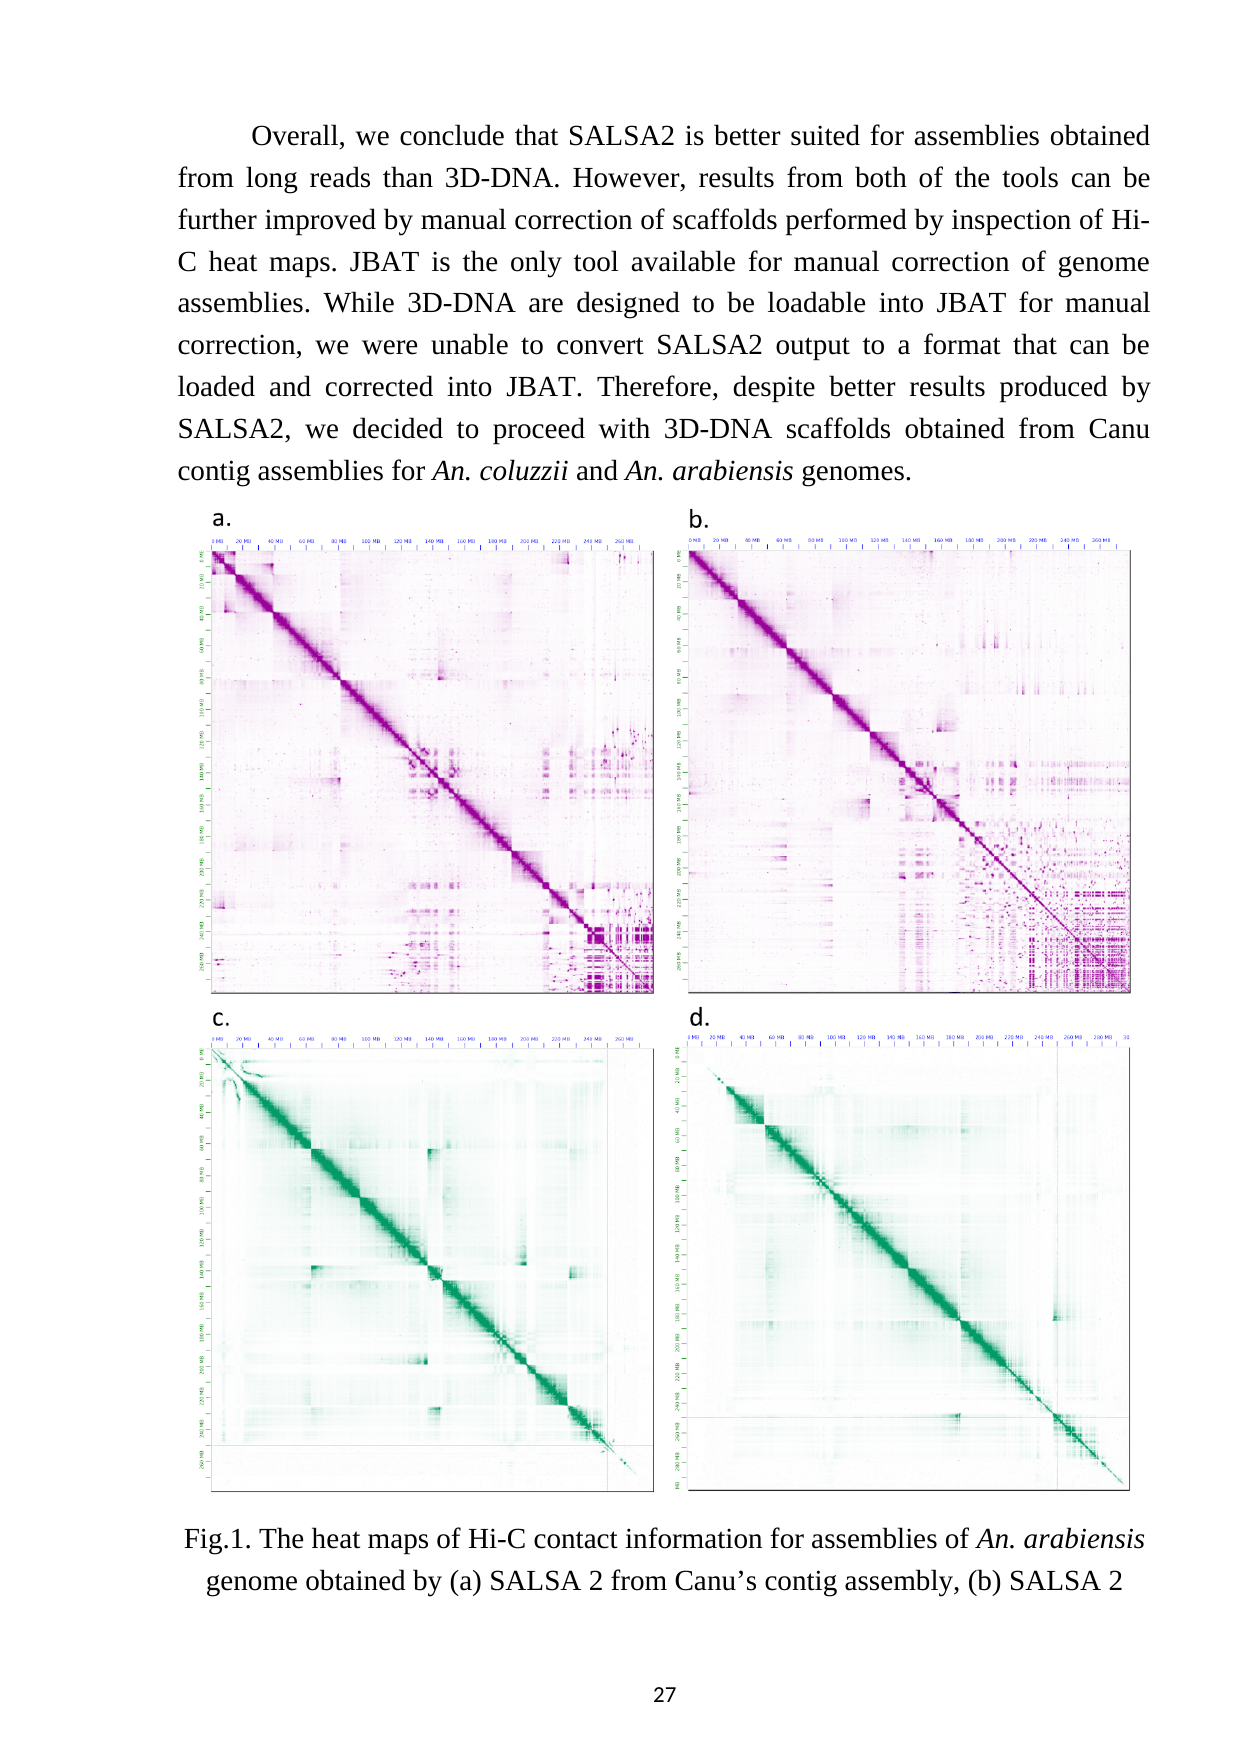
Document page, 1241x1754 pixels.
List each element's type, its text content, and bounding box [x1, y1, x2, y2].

text Overall, we conclude that SALSA2 is better suited for assemblies obtained from long reads than 3D-DNA. However, results from both of the tools can be further improved by manual correction of scaffolds performed by inspection of Hi-C heat maps. JBAT is the only tool available for manual correction of genome assemblies. While 3D-DNA are designed to be loadable into JBAT for manual correction, we were unable to convert SALSA2 output to a format that can be loaded and corrected into JBAT. Therefore, despite better results produced by SALSA2, we decided to proceed with 3D-DNA scaffolds obtained from Canu contig assemblies for An. coluzzii and An. arabiensis genomes. [177, 118, 1152, 487]
picture [177, 495, 1152, 1514]
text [177, 1521, 1152, 1597]
